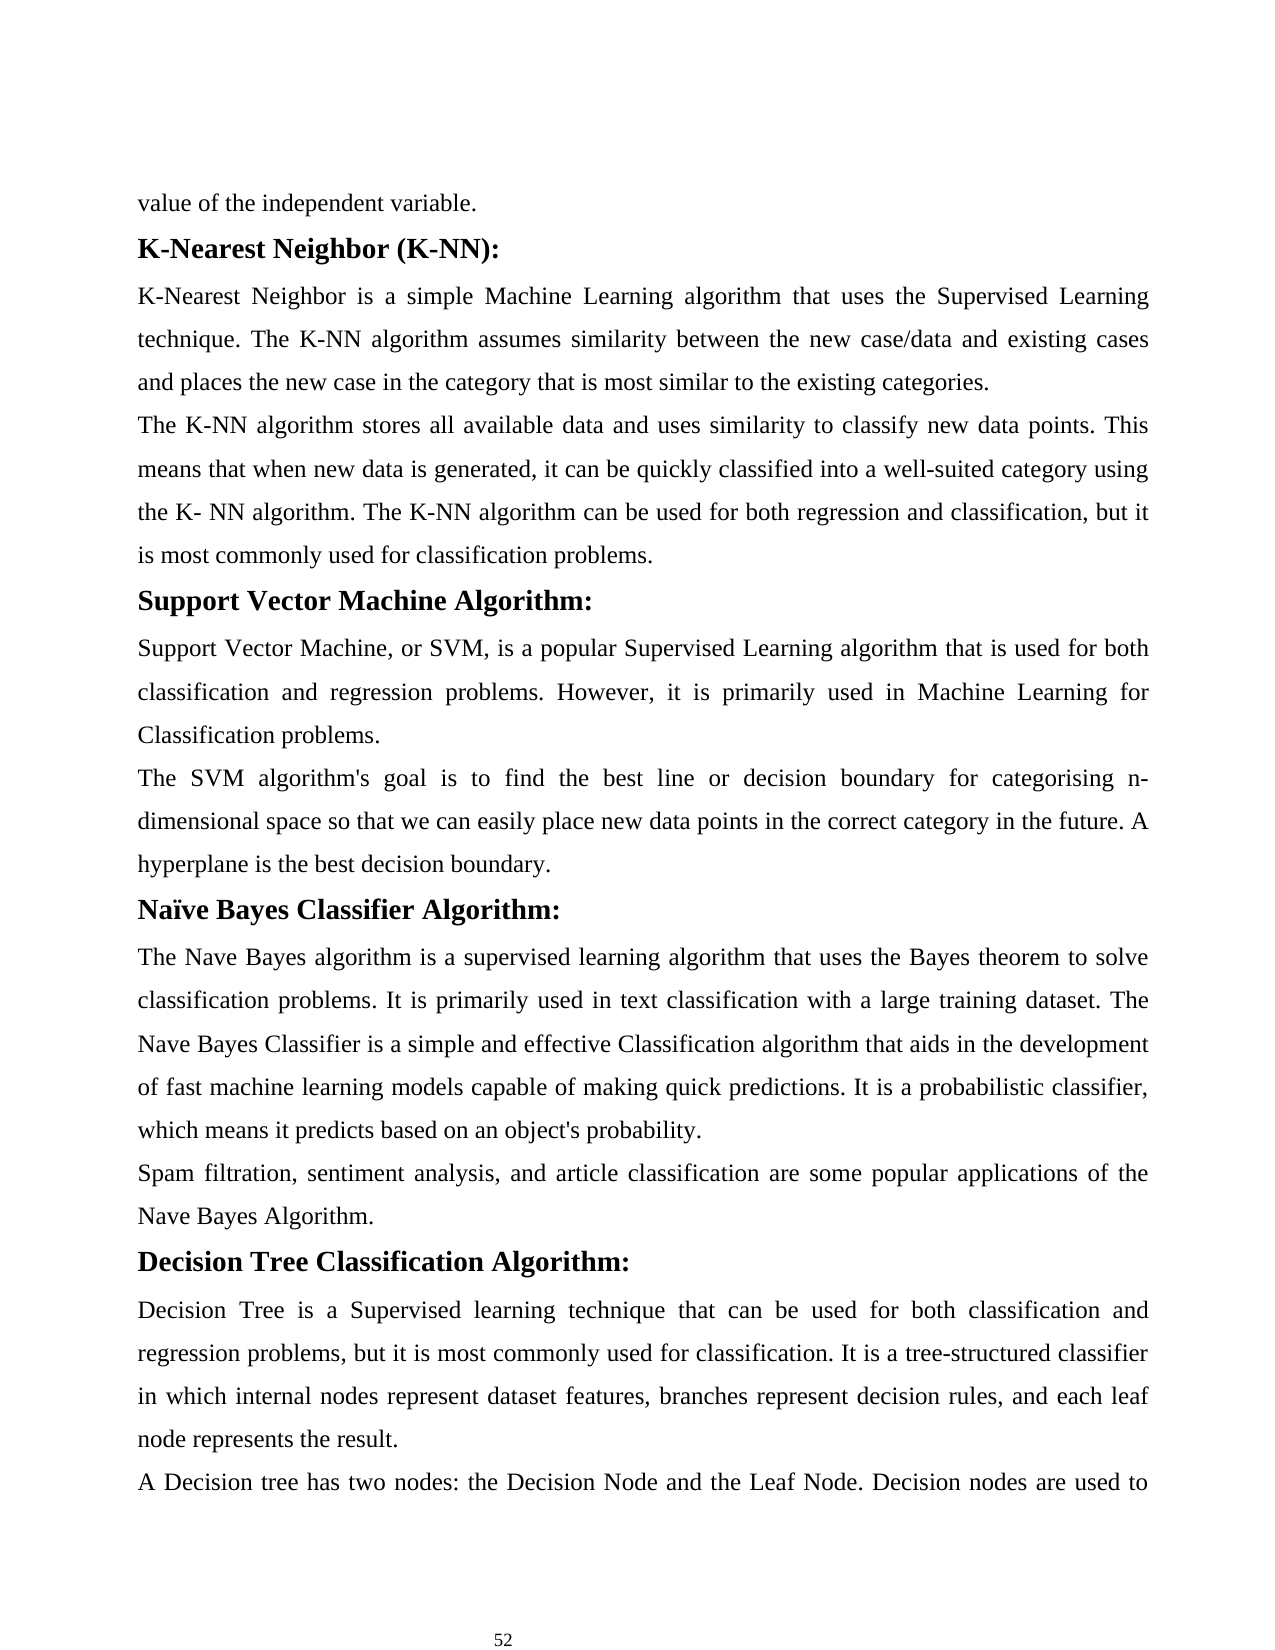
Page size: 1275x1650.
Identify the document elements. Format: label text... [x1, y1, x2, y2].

list Decision Tree Classification Algorithm: [137, 1244, 1150, 1278]
list Support Vector Machine, or SVM, is a popular Supervised Learning algorithm that is used for both classification and regression problems. However, it is primarily used in Machine Learning for Classification problems. [137, 633, 1150, 748]
list The SVM algorithm's goal is to find the best line or decision boundary for categorising n-dimensional space so that we can easily place new data points in the correct category in the future. A hyperplane is the best decision boundary. [137, 763, 1150, 878]
list The Nave Bayes algorithm is a supervised learning algorithm that uses the Bayes theorem to solve classification problems. It is primarily used in text classification with a large training dataset. The Nave Bayes Classifier is a simple and effective Classification algorithm that aids in the development of fast machine learning models capable of making quick predictions. It is a probabilistic classifier, which means it predicts based on an object's probability. [137, 942, 1150, 1144]
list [137, 188, 1150, 217]
list Decision Tree is a Supervised learning technique that can be used for both classification and regression problems, but it is most commonly used for classification. It is a tree-structured classifier in which internal nodes represent dataset features, branches represent decision rules, and each leaf node represents the result. [137, 1295, 1150, 1453]
list K-Nearest Neighbor is a simple Machine Learning algorithm that uses the Supervised Learning technique. The K-NN algorithm assumes similarity between the new case/data and existing cases and places the new case in the category that is most similar to the existing categories. [137, 281, 1150, 396]
list The K-NN algorithm stores all available data and uses similarity to classify new data points. This means that when new data is generated, it can be quickly classified into a well-suited category using the K- NN algorithm. The K-NN algorithm can be used for both regression and classification, but it is most commonly used for classification problems. [137, 411, 1150, 569]
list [137, 1467, 1150, 1496]
list Spam filtration, sentiment analysis, and article classification are some popular applications of the Nave Bayes Algorithm. [137, 1158, 1150, 1230]
list K-Nearest Neighbor (K-NN): [137, 231, 1150, 264]
list Naïve Bayes Classifier Algorithm: [137, 892, 1150, 926]
list Support Vector Machine Algorithm: [137, 583, 1150, 617]
